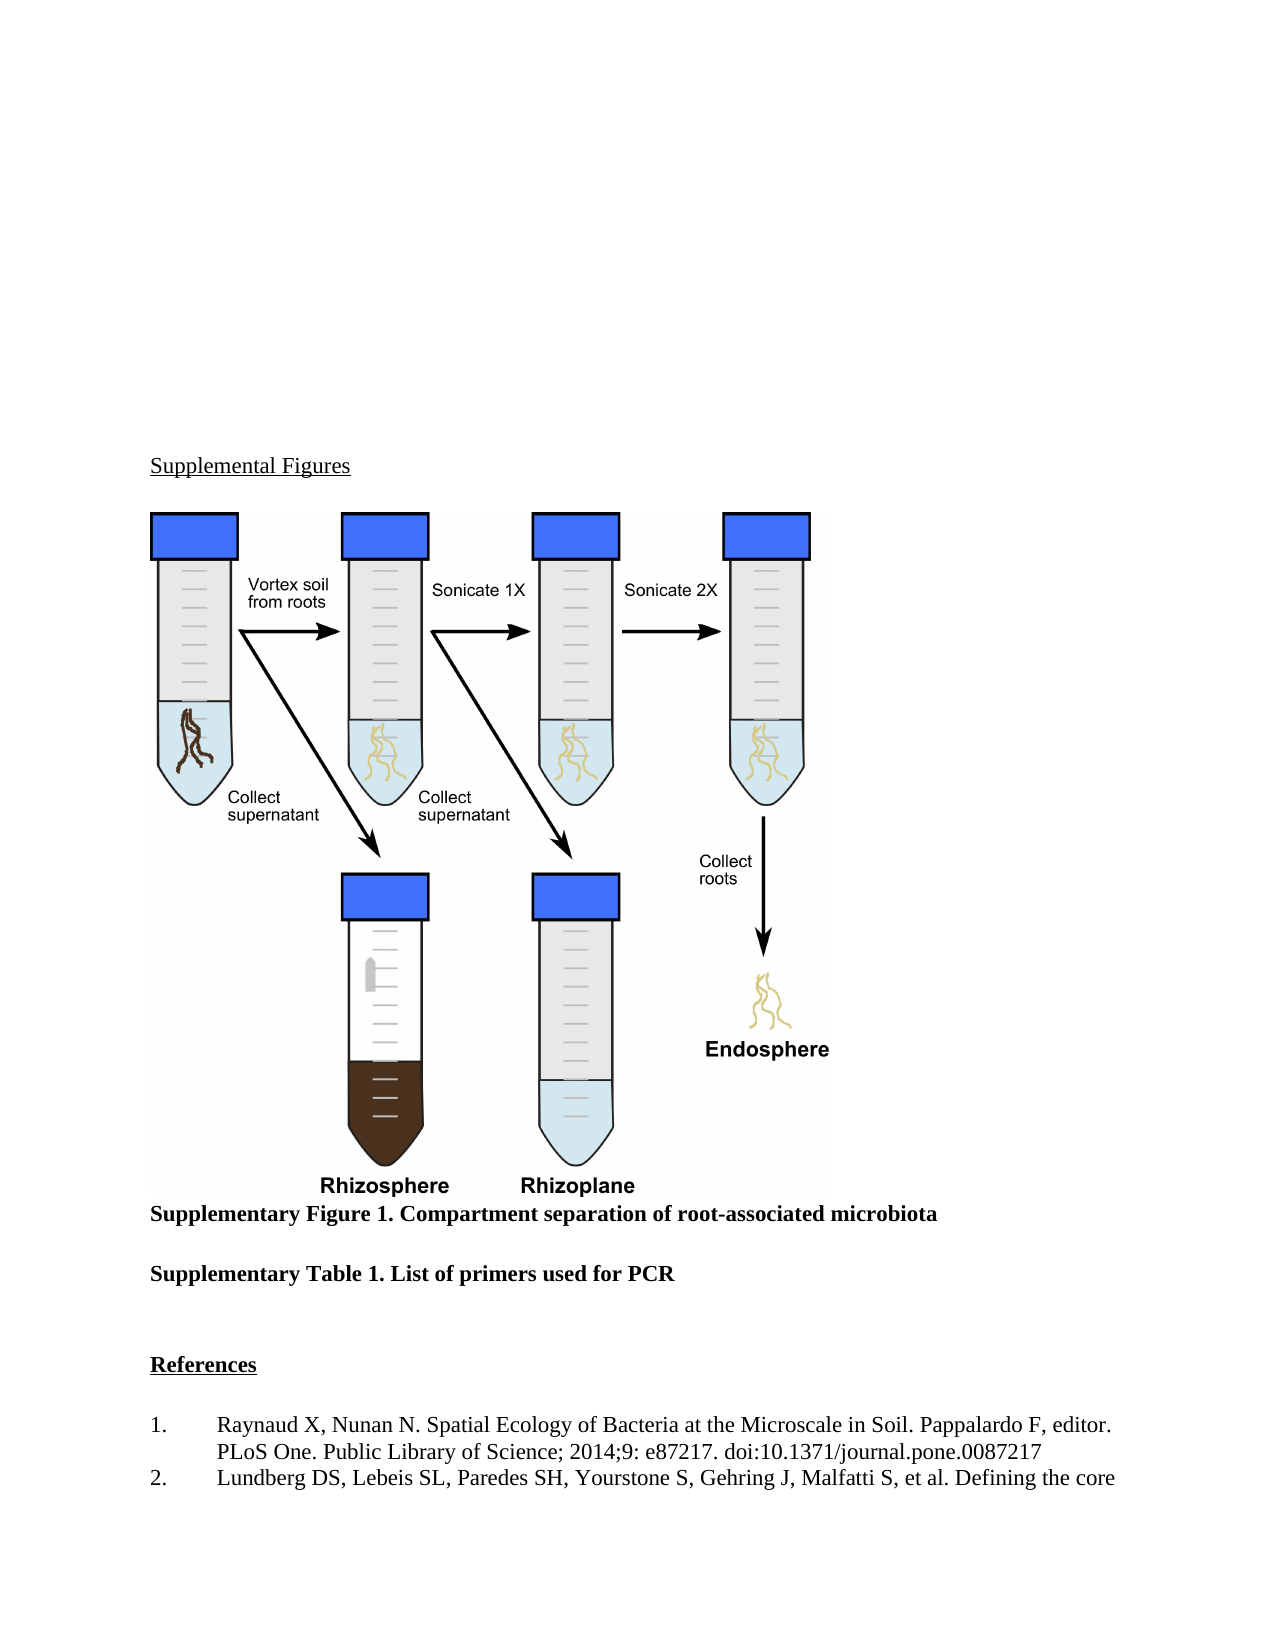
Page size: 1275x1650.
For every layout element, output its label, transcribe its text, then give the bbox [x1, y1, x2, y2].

text References [150, 1351, 1125, 1377]
picture [150, 512, 829, 1197]
text Supplemental Figures [150, 452, 1125, 478]
text Supplementary Table 1. List of primers used for PCR [150, 1260, 1125, 1287]
text 1. Raynaud X, Nunan N. Spatial Ecology of Bacteria at the Microscale in Soil. Pappalardo F, editor. PLoS One. Public Library of Science; 2014;9: e87217. doi:10.1371/journal.pone.0087217 [150, 1411, 1125, 1464]
text Supplementary Figure 1. Compartment separation of root-associated microbiota [150, 1200, 1125, 1226]
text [150, 1464, 1125, 1491]
